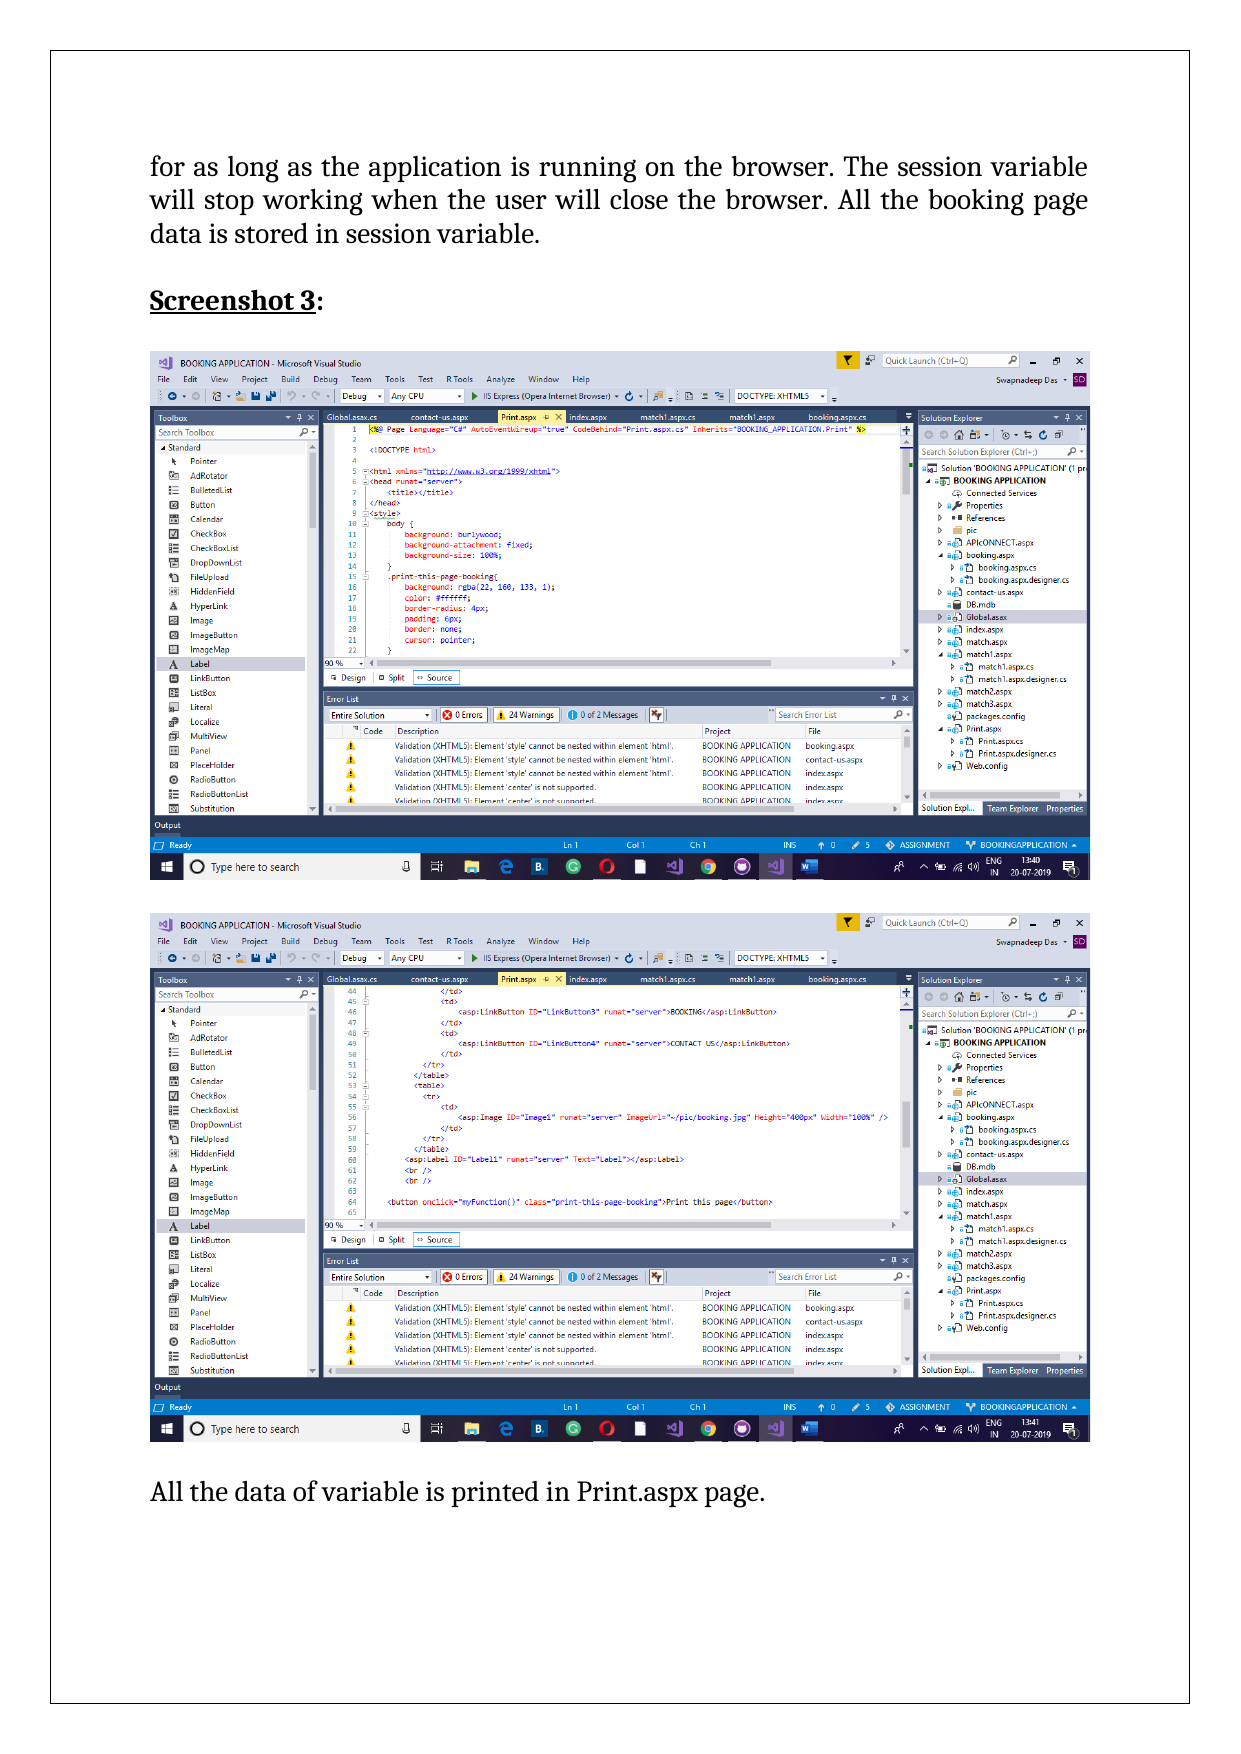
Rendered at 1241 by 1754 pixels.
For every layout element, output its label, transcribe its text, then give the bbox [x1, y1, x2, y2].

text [150, 150, 1090, 251]
picture [150, 913, 1091, 1442]
picture [150, 351, 1091, 880]
text All the data of variable is printed in Print.aspx page. [150, 1476, 1090, 1509]
text Screenshot 3: [150, 284, 1090, 318]
